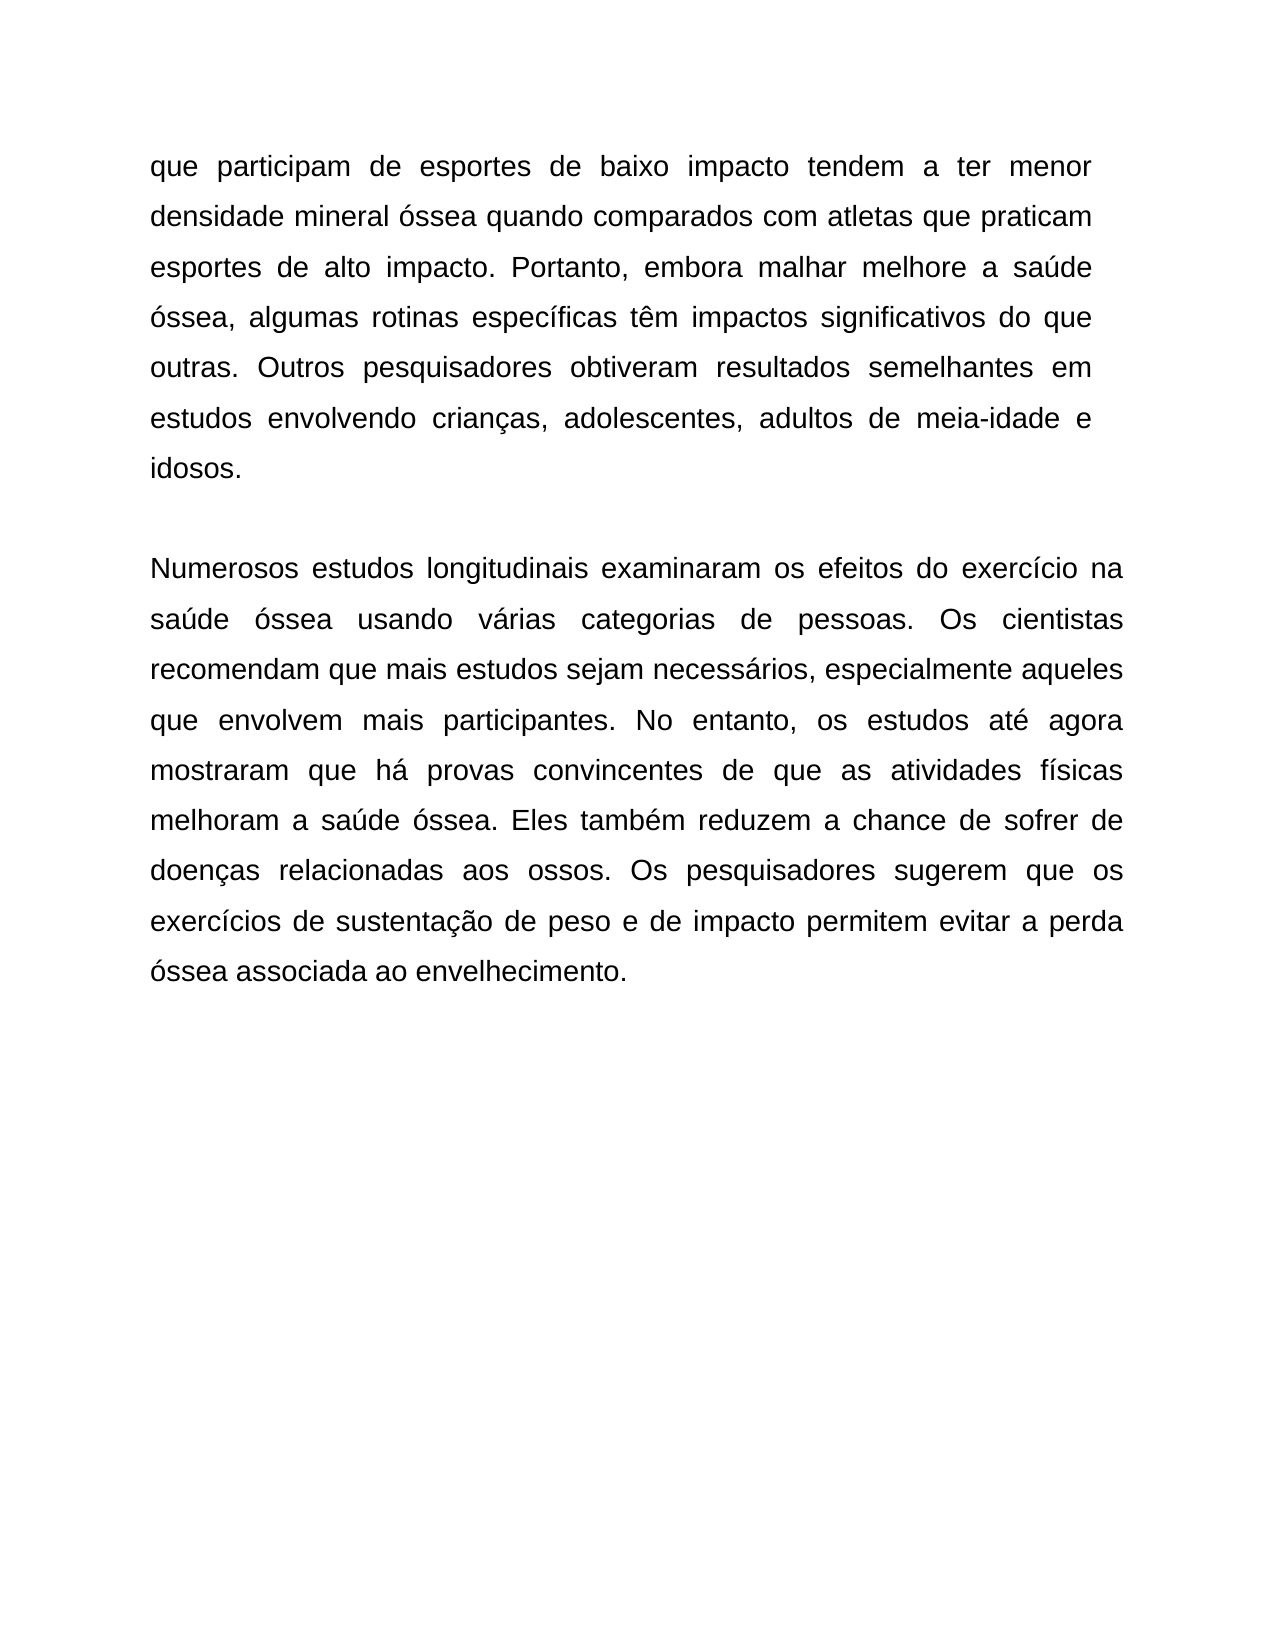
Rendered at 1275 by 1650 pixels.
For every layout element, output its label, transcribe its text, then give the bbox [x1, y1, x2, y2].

text Numerosos estudos longitudinais examinaram os efeitos do exercício na saúde óssea usando várias categorias de pessoas. Os cientistas recomendam que mais estudos sejam necessários, especialmente aqueles que envolvem mais participantes. No entanto, os estudos até agora mostraram que há provas convincentes de que as atividades físicas melhoram a saúde óssea. Eles também reduzem a chance de sofrer de doenças relacionadas aos ossos. Os pesquisadores sugerem que os exercícios de sustentação de peso e de impacto permitem evitar a perda óssea associada ao envelhecimento. [150, 552, 1125, 988]
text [150, 149, 1094, 484]
